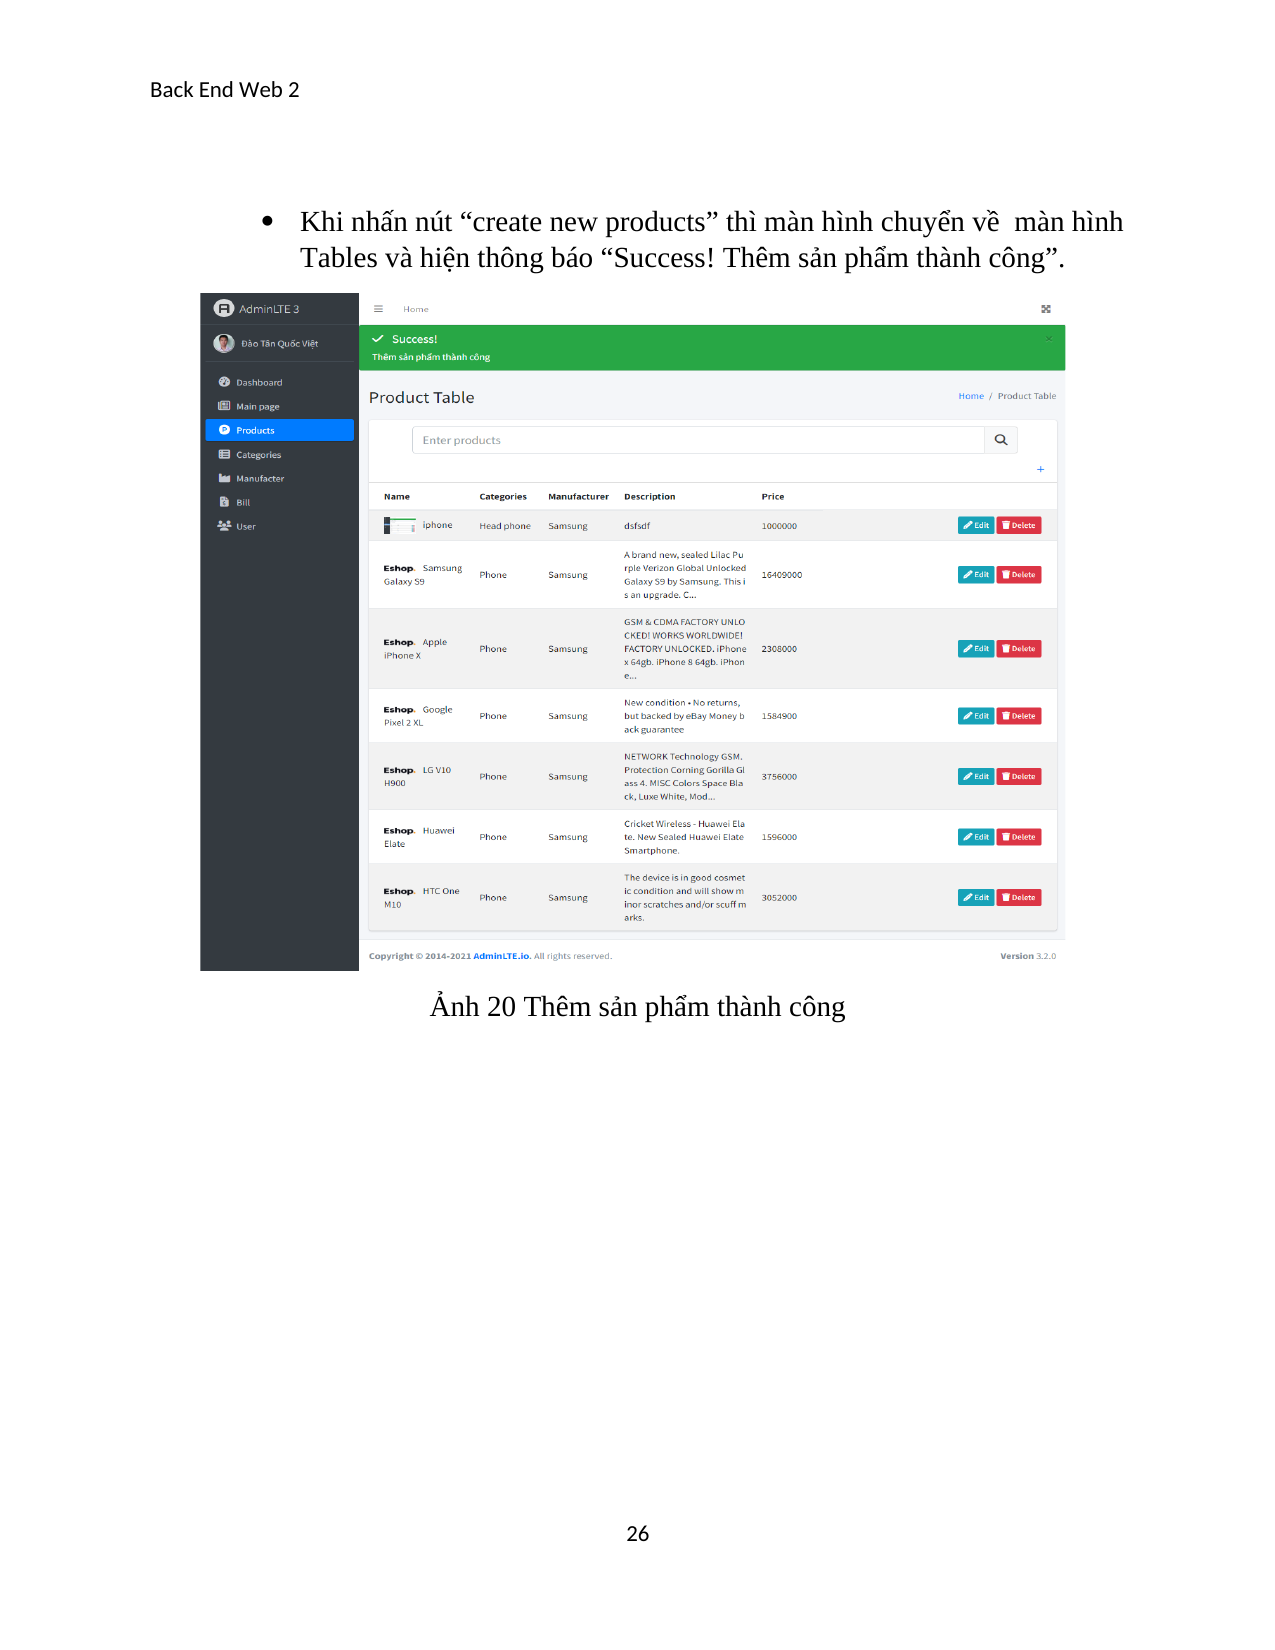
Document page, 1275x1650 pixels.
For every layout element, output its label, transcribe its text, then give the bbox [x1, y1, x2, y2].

list Khi nhấn nút “create new products” thì màn hình chuyển về màn hình Tables và hiện thông báo “Success! Thêm sản phẩm thành công”. [262, 204, 1125, 274]
picture [200, 293, 1066, 971]
text Ảnh 20 Thêm sản phẩm thành công [150, 989, 1125, 1023]
